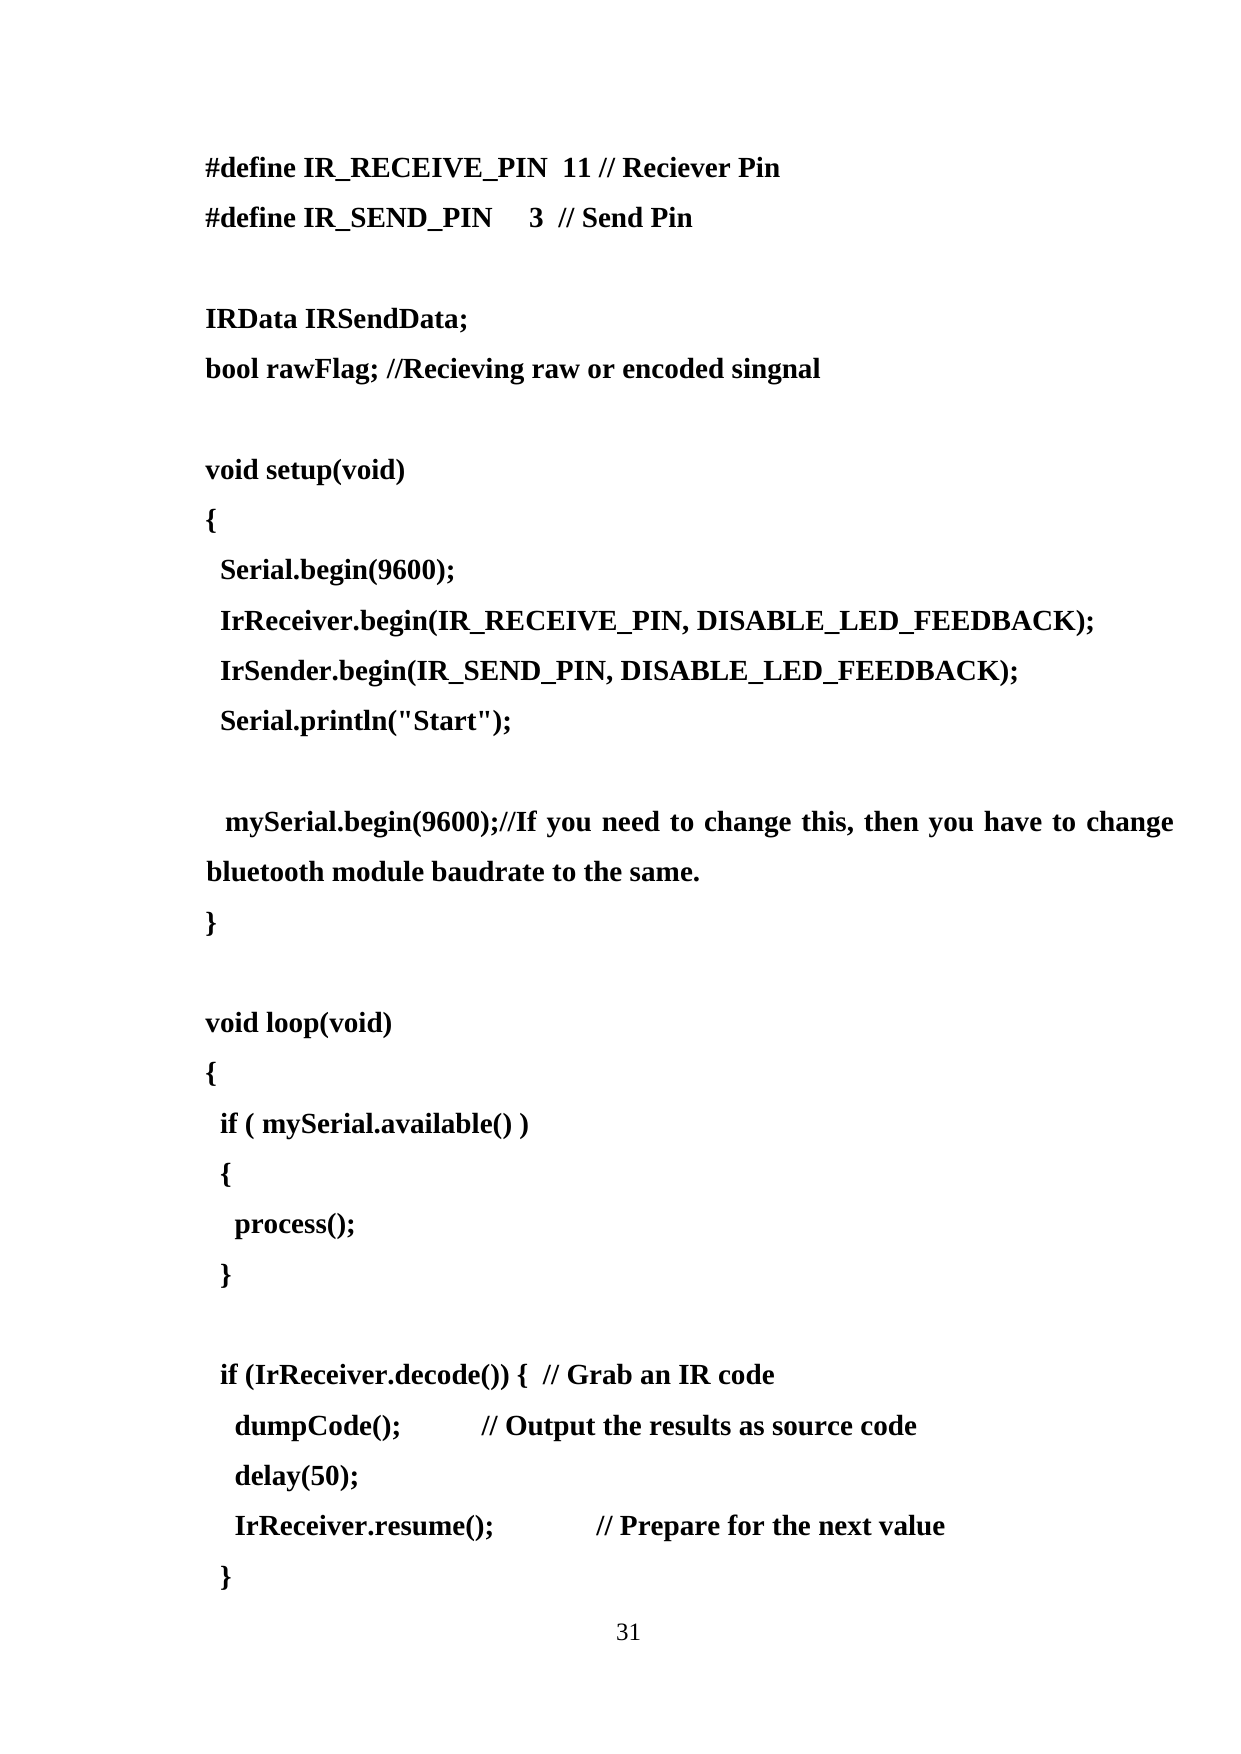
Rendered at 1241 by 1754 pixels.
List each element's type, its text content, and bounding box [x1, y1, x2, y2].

text void loop(void) [205, 1005, 1175, 1039]
text IRData IRSendData; [205, 301, 1175, 334]
text bool rawFlag; //Recieving raw or encoded singnal [205, 351, 1175, 385]
text if (IrReceiver.decode()) { // Grab an IR code [205, 1357, 1175, 1391]
text process(); [205, 1207, 1175, 1240]
text { [205, 1156, 1175, 1190]
text IrSender.begin(IR_SEND_PIN, DISABLE_LED_FEEDBACK); [205, 653, 1175, 687]
text { [205, 502, 1175, 536]
text IrReceiver.begin(IR_RECEIVE_PIN, DISABLE_LED_FEEDBACK); [205, 603, 1175, 636]
text #define IR_RECEIVE_PIN 11 // Reciever Pin [205, 150, 1175, 183]
text } [205, 905, 1175, 938]
text IrReceiver.resume(); // Prepare for the next value [205, 1508, 1175, 1542]
text mySerial.begin(9600);//If you need to change this, then you have to change bluetooth module baudrate to the same. [205, 804, 1175, 888]
text } [205, 1559, 1175, 1592]
text Serial.println("Start"); [205, 703, 1175, 737]
text delay(50); [205, 1458, 1175, 1492]
text void setup(void) [205, 452, 1175, 485]
text dumpCode(); // Output the results as source code [205, 1408, 1175, 1441]
text Serial.begin(9600); [205, 552, 1175, 586]
text #define IR_SEND_PIN 3 // Send Pin [205, 200, 1175, 234]
text } [205, 1257, 1175, 1290]
text { [205, 1056, 1175, 1089]
text if ( mySerial.available() ) [205, 1106, 1175, 1139]
